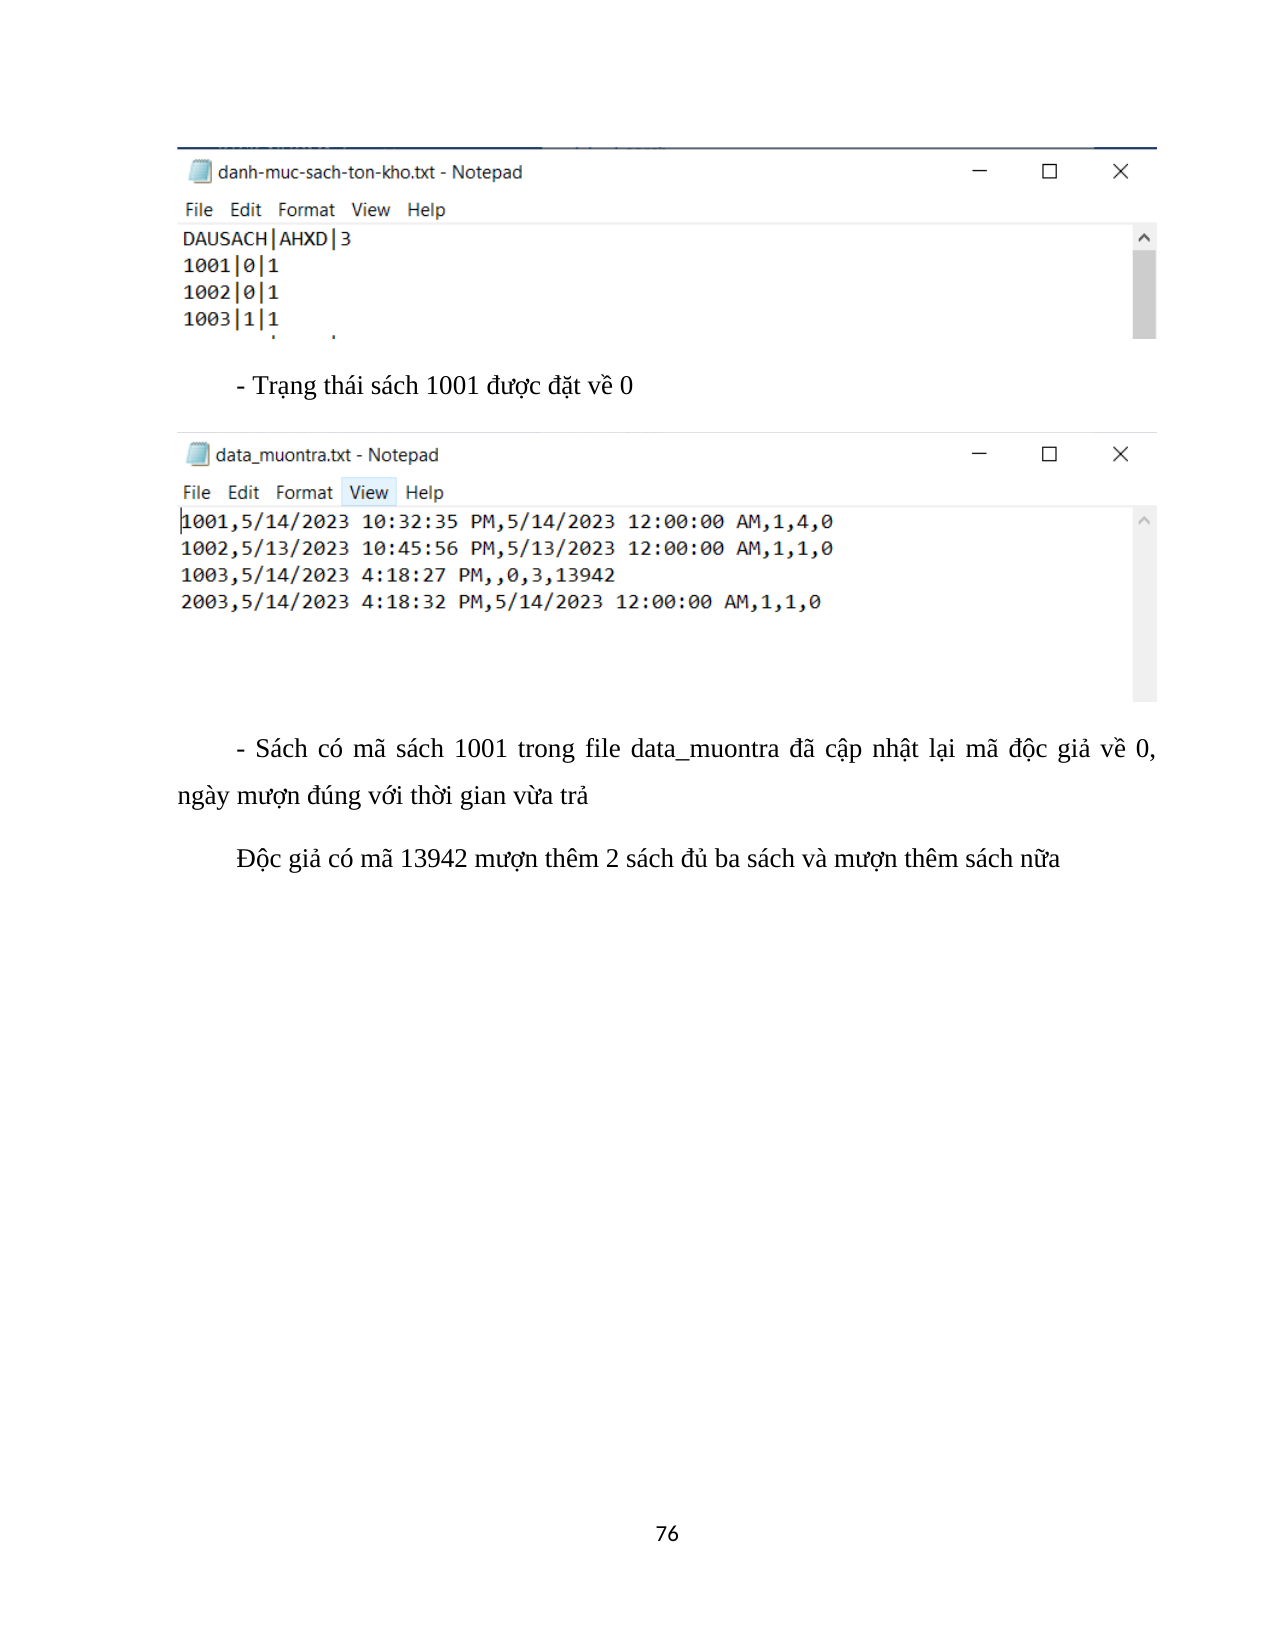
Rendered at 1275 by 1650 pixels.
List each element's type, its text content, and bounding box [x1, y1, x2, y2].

text - Trạng thái sách 1001 được đặt về 0 [177, 369, 1157, 400]
picture [177, 147, 1157, 339]
text - Sách có mã sách 1001 trong file data_muontra đã cập nhật lại mã độc giả về 0, ngày mượn đúng với thời gian vừa trả [177, 732, 1157, 810]
picture [177, 432, 1157, 702]
text Độc giả có mã 13942 mượn thêm 2 sách đủ ba sách và mượn thêm sách nữa [236, 842, 1157, 873]
